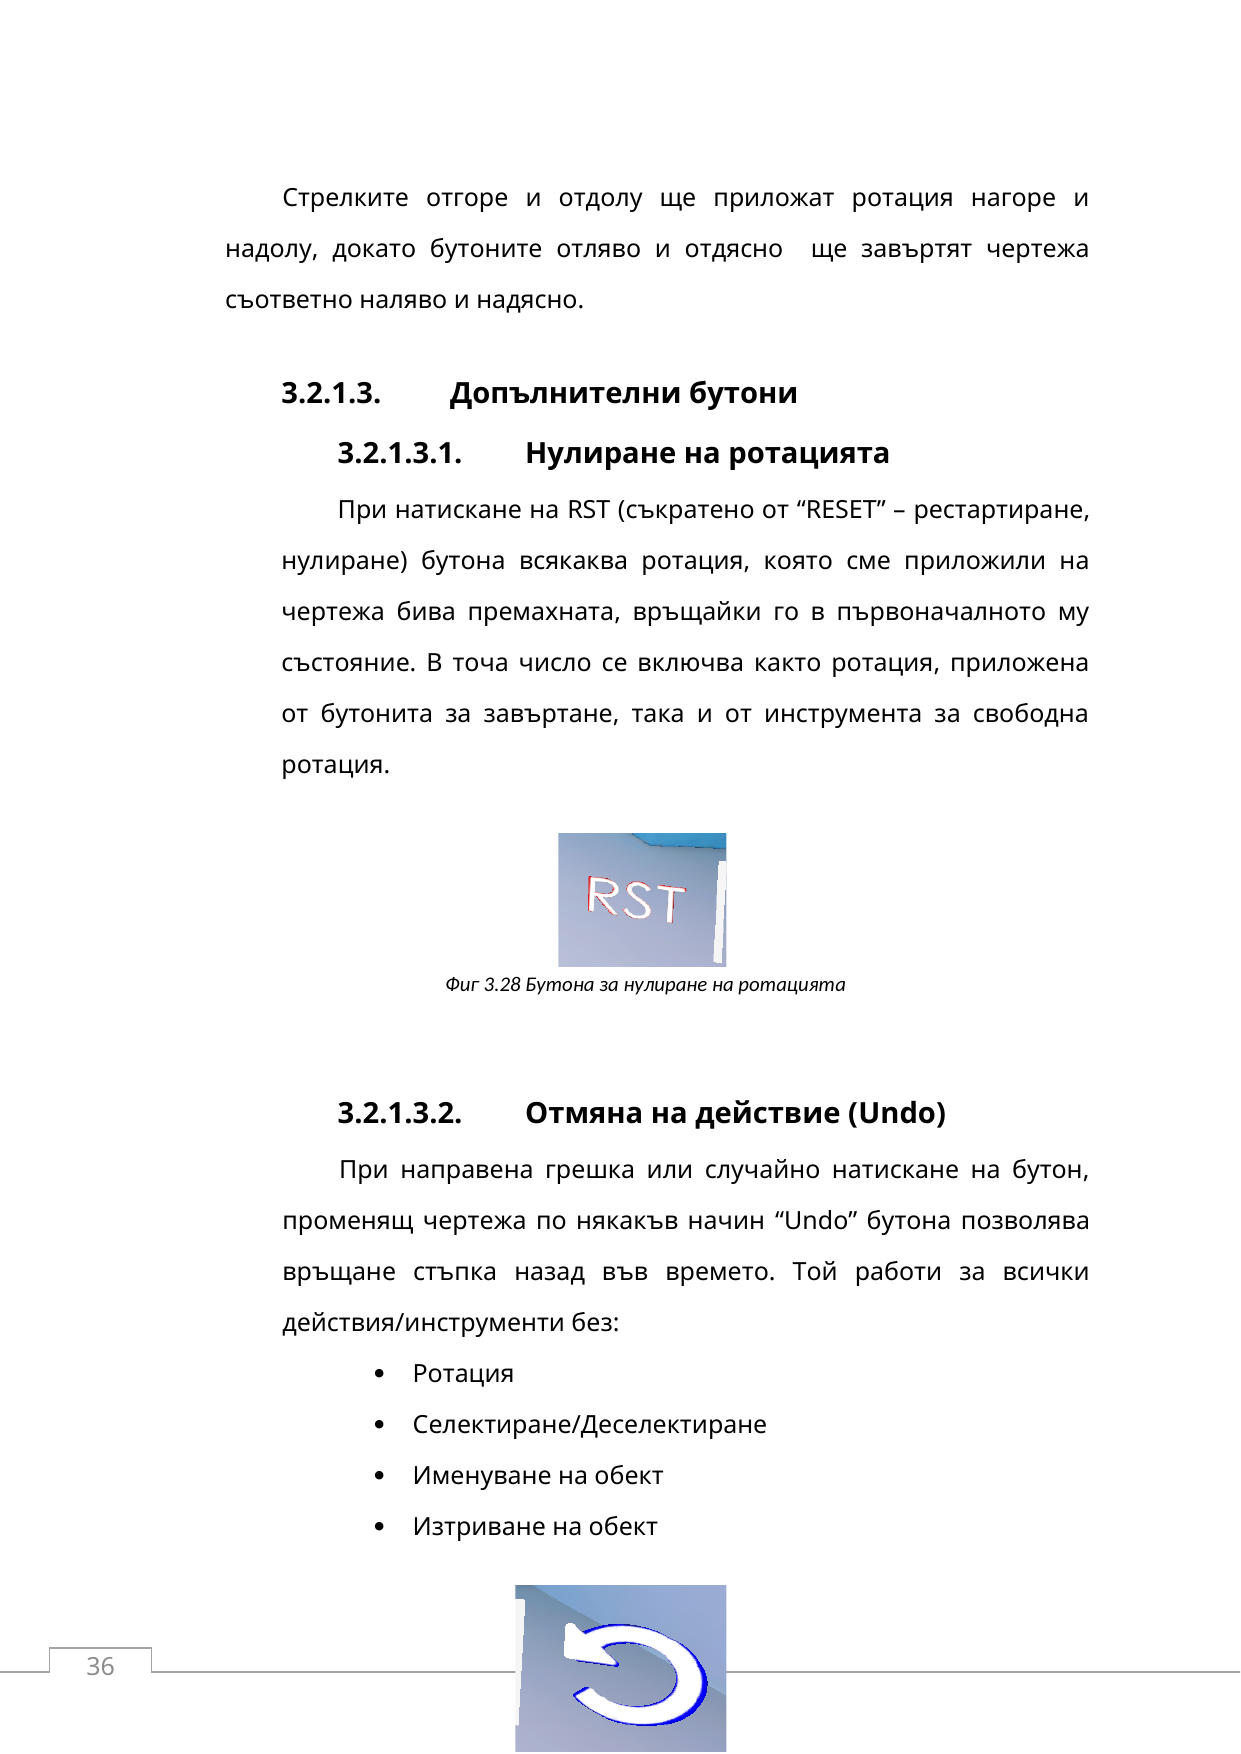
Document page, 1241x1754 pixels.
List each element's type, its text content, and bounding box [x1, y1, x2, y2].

list Изтриване на обект [375, 1509, 1090, 1543]
text Стрелките отгоре и отдолу ще приложат ротация нагоре и надолу, докато бутоните отляво и отдясно ще завъртят чертежа съответно наляво и надясно. [225, 180, 1090, 316]
list Селектиране/Деселектиране [375, 1407, 1090, 1441]
list Допълнителни бутони [281, 373, 1090, 412]
text При направена грешка или случайно натискане на бутон, променящ чертежа по някакъв начин “Undo” бутона позволява връщане стъпка назад във времето. Той работи за всички действия/инструменти без: [282, 1152, 1090, 1339]
list Именуване на обект [375, 1458, 1090, 1492]
text При натискане на RST (съкратено от “RESET” – рестартиране, нулиране) бутона всякаква ротация, която сме приложили на чертежа бива премахната, връщайки го в първоначалното му състояние. В точа число се включва както ротация, приложена от бутонита за завъртане, така и от инструмента за свободна ротация. [281, 492, 1090, 781]
picture [558, 833, 727, 967]
list Нулиране на ротацията [337, 432, 1090, 472]
picture [515, 1585, 727, 1752]
list Отмяна на действие (Undo) [337, 1092, 1090, 1132]
list Ротация [375, 1356, 1090, 1390]
